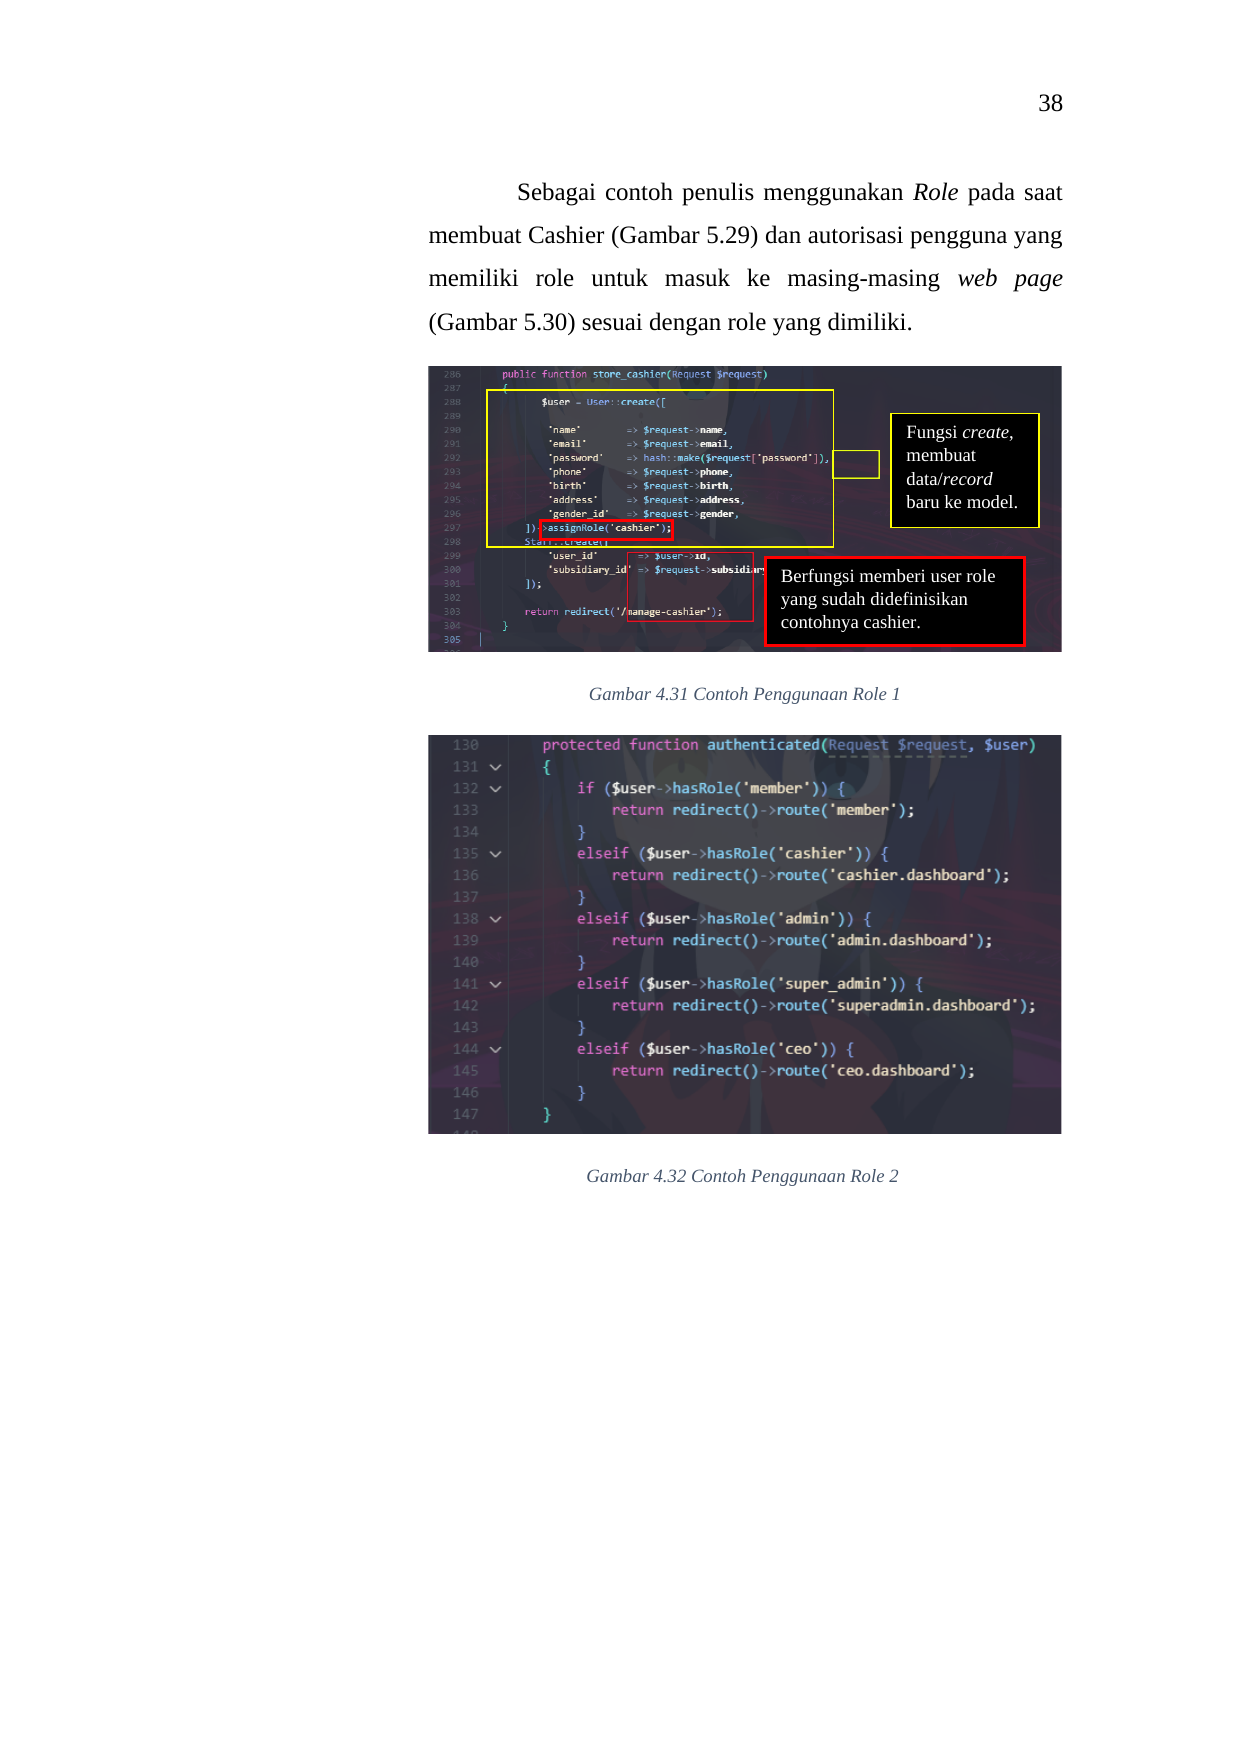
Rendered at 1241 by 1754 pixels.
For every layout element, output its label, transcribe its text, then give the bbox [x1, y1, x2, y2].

text Gambar 4.32 Contoh Penggunaan Role 2 [424, 1164, 1063, 1186]
text Sebagai contoh penulis menggunakan Role pada saat membuat Cashier (Gambar 5.29) dan autorisasi pengguna yang memiliki role untuk masuk ke masing-masing web page (Gambar 5.30) sesuai dengan role yang dimiliki. [428, 177, 1063, 335]
text Gambar 4.31 Contoh Penggunaan Role 1 [428, 683, 1063, 704]
picture [834, 450, 880, 479]
picture [627, 552, 754, 622]
